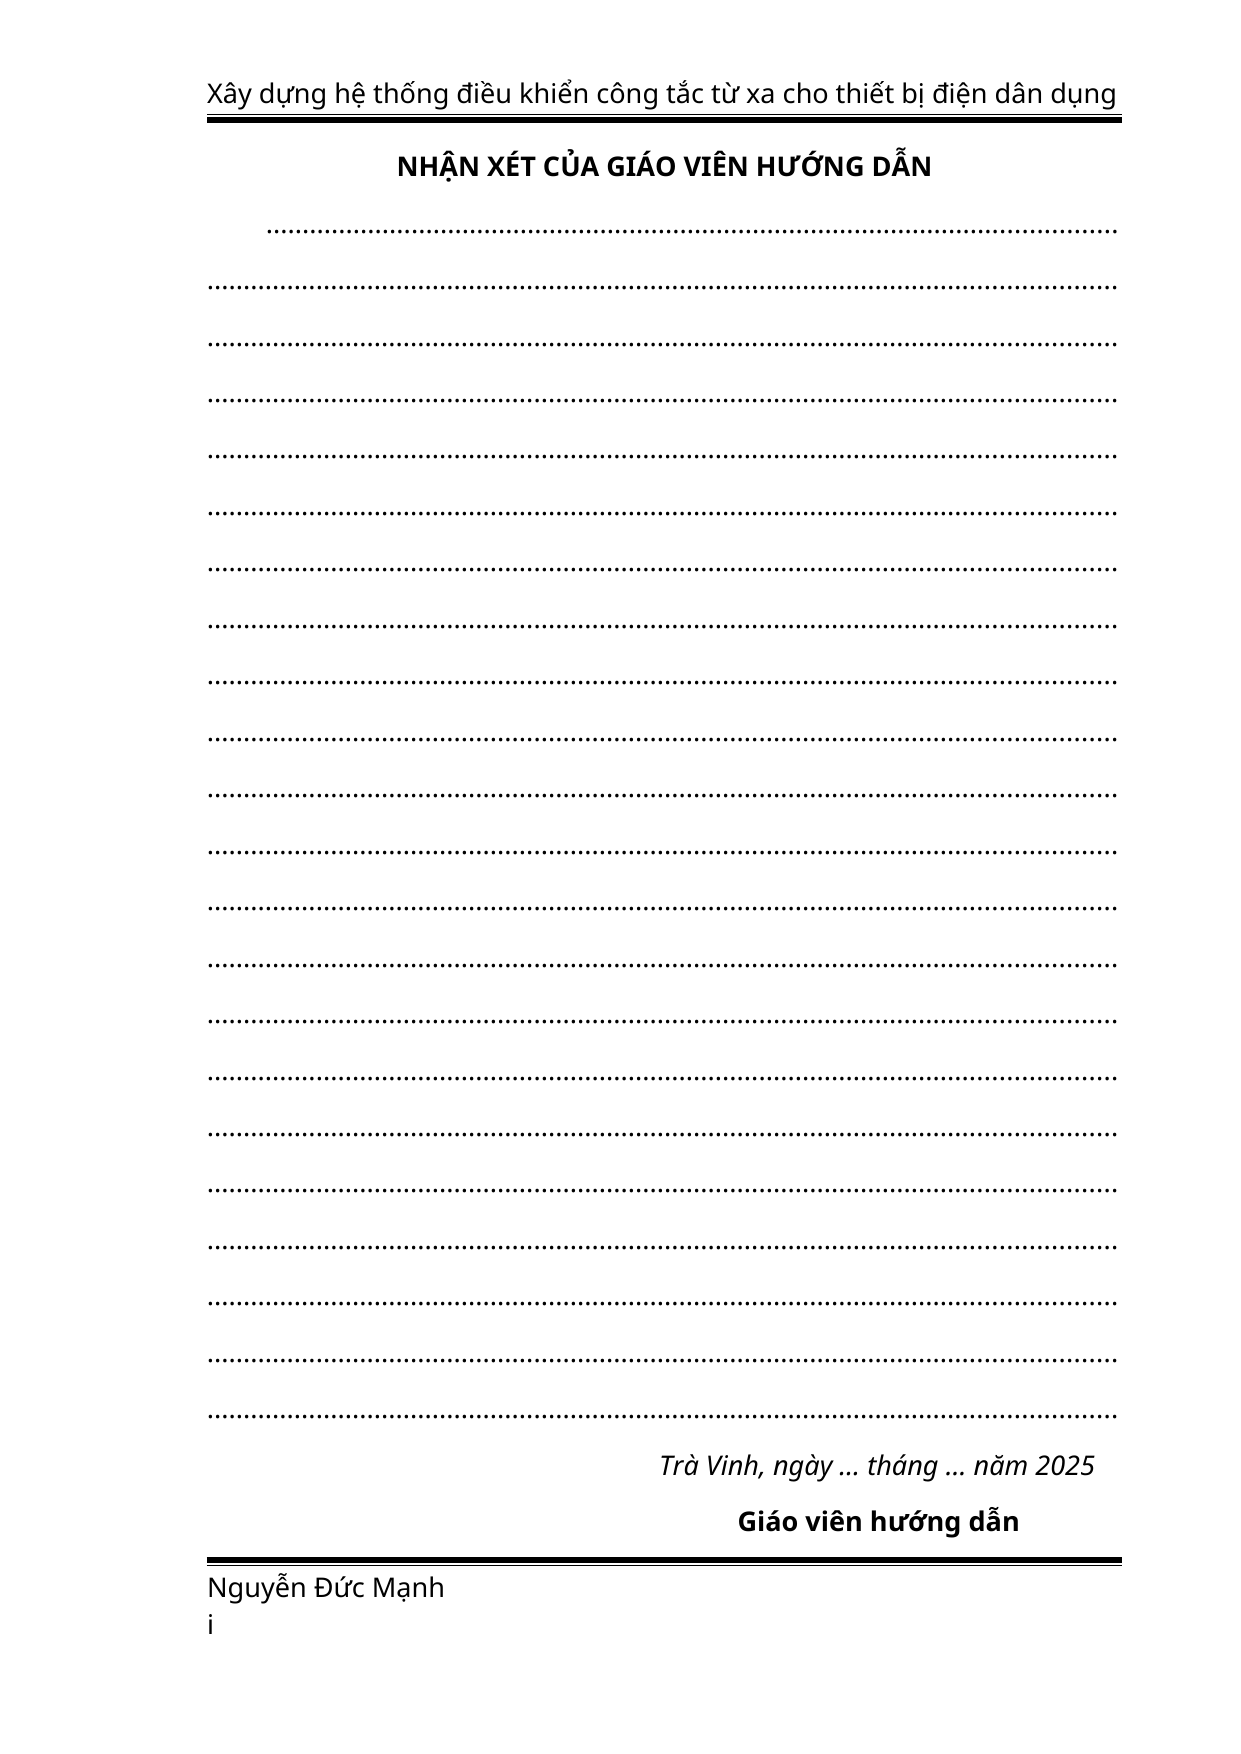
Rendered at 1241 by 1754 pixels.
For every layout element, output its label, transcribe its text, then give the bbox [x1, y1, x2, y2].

text Giáo viên hướng dẫn [635, 1503, 1122, 1539]
text NHẬN XÉT CỦA GIÁO VIÊN HƯỚNG DẪN [207, 148, 1122, 184]
text Trà Vinh, ngày … tháng … năm 2025 [635, 1446, 1122, 1483]
